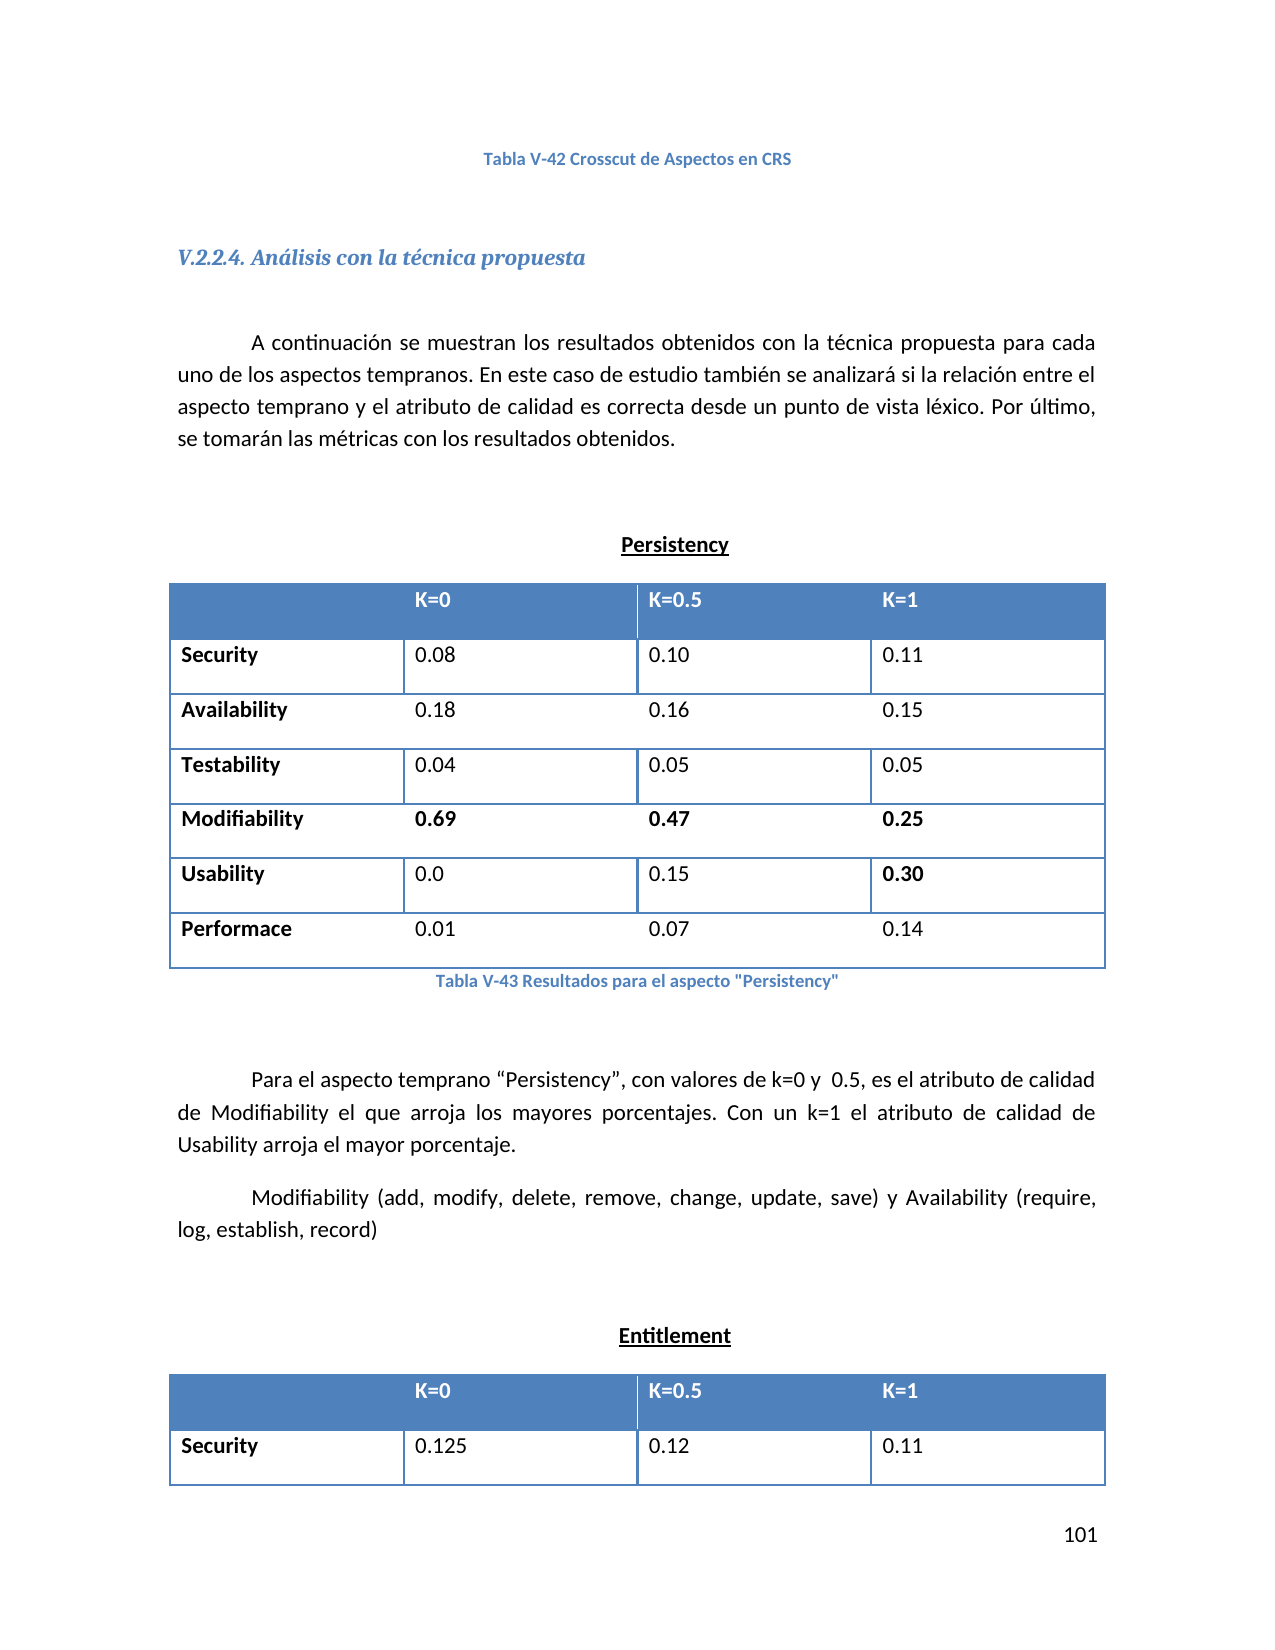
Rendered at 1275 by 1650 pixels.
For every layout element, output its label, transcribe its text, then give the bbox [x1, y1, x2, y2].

table_header K=1 [871, 585, 1104, 638]
text Modifiability (add, modify, delete, remove, change, update, save) y Availability (require, log, establish, record) [177, 1183, 1098, 1243]
table_cell 0.0 [405, 859, 636, 912]
table_cell Usability [171, 859, 403, 912]
table_cell 0.14 [871, 914, 1104, 967]
table_cell Security [171, 640, 403, 693]
table_header [171, 1376, 404, 1429]
table_cell 0.10 [639, 640, 870, 693]
table_header [171, 585, 404, 638]
table_header K=0 [404, 585, 637, 638]
table_cell Security [171, 1431, 403, 1484]
table_header K=0.5 [638, 585, 871, 638]
table_cell 0.08 [405, 640, 636, 693]
subtitle Análisis con la técnica propuesta [177, 244, 1098, 271]
table_cell 0.125 [405, 1431, 636, 1484]
table_cell Testability [171, 750, 403, 802]
table_cell Modifiability [171, 805, 404, 857]
table_cell Availability [171, 695, 404, 748]
table_header K=0 [404, 1376, 637, 1429]
table_header K=1 [871, 1376, 1104, 1429]
text Para el aspecto temprano “Persistency”, con valores de k=0 y 0.5, es el atributo de calidad de Modifiability el que arroja los mayores porcentajes. Con un k=1 el atributo de calidad de Usability arroja el mayor porcentaje. [177, 1066, 1098, 1158]
table_cell 0.15 [871, 695, 1104, 748]
table_cell 0.05 [639, 750, 870, 802]
table_cell 0.11 [872, 640, 1104, 693]
table_header K=0.5 [638, 1376, 871, 1429]
table_cell 0.15 [639, 859, 870, 912]
text A continuación se muestran los resultados obtenidos con la técnica propuesta para cada uno de los aspectos tempranos. En este caso de estudio también se analizará si la relación entre el aspecto temprano y el atributo de calidad es correcta desde un punto de vista léxico. Por último, se tomarán las métricas con los resultados obtenidos. [177, 328, 1098, 452]
table_cell 0.04 [405, 750, 636, 802]
table_cell 0.01 [404, 914, 637, 967]
table_cell 0.07 [638, 914, 871, 967]
table_cell 0.12 [639, 1431, 870, 1484]
table_cell 0.30 [872, 859, 1104, 912]
table_cell 0.16 [638, 695, 871, 748]
table_cell 0.47 [638, 805, 871, 857]
list Persistency [252, 530, 1098, 558]
table_cell 0.05 [872, 750, 1104, 802]
table_cell 0.69 [404, 805, 637, 857]
list Entitlement [252, 1321, 1098, 1349]
table_cell 0.18 [404, 695, 637, 748]
table_cell 0.25 [871, 805, 1104, 857]
table_cell 0.11 [872, 1431, 1104, 1484]
table_cell Performace [171, 914, 404, 967]
